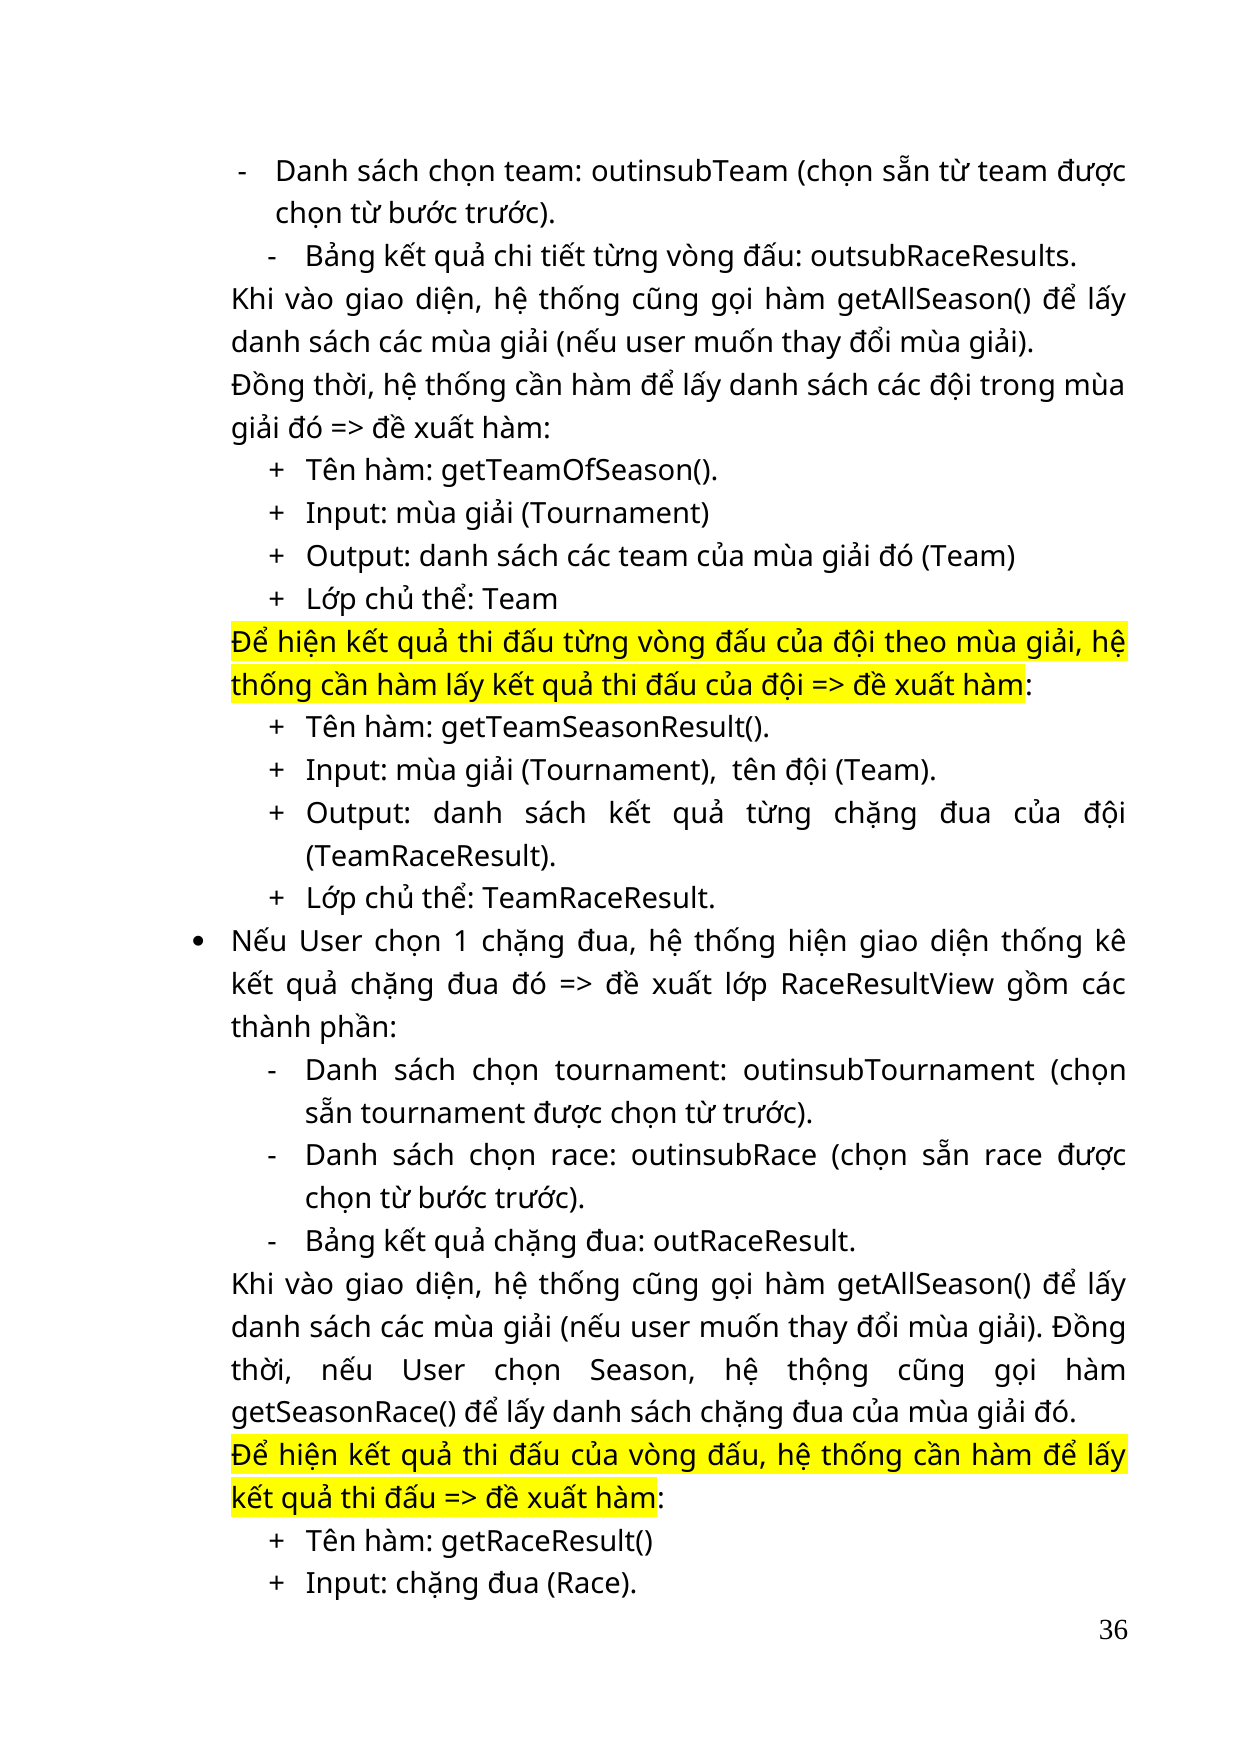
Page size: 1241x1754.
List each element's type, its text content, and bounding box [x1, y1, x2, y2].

list Lớp chủ thể: Team [268, 578, 1128, 618]
list Output: danh sách kết quả từng chặng đua của đội (TeamRaceResult). [268, 792, 1128, 875]
list Danh sách chọn team: outinsubTeam (chọn sẵn từ team được chọn từ bước trước). [237, 150, 1128, 232]
list Nếu User chọn 1 chặng đua, hệ thống hiện giao diện thống kê kết quả chặng đua đó => đề xuất lớp RaceResultView gồm các thành phần: [193, 921, 1128, 1046]
list Bảng kết quả chi tiết từng vòng đấu: outsubRaceResults. [267, 236, 1128, 275]
list Tên hàm: getTeamOfSeason(). [268, 450, 1128, 489]
list Danh sách chọn race: outinsubRace (chọn sẵn race được chọn từ bước trước). [267, 1135, 1128, 1217]
list Khi vào giao diện, hệ thống cũng gọi hàm getAllSeason() để lấy danh sách các mùa giải (nếu user muốn thay đổi mùa giải). Đồng thời, nếu User chọn Season, hệ thộng cũng gọi hàm getSeasonRace() để lấy danh sách chặng đua của mùa giải đó. [231, 1263, 1128, 1431]
list Để hiện kết quả thi đấu từng vòng đấu của đội theo mùa giải, hệ thống cần hàm lấy kết quả thi đấu của đội => đề xuất hàm: [231, 661, 1128, 703]
list Danh sách chọn tournament: outinsubTournament (chọn sẵn tournament được chọn từ trước). [267, 1049, 1128, 1132]
list Output: danh sách các team của mùa giải đó (Team) [268, 535, 1128, 575]
list Input: mùa giải (Tournament), tên đội (Team). [268, 749, 1128, 789]
list Để hiện kết quả thi đấu của vòng đấu, hệ thống cần hàm để lấy kết quả thi đấu => đề xuất hàm: [231, 1474, 1128, 1517]
list Tên hàm: getRaceResult() [268, 1520, 1128, 1560]
list Input: mùa giải (Tournament) [268, 492, 1128, 532]
list Input: chặng đua (Race). [268, 1563, 1128, 1602]
list Bảng kết quả chặng đua: outRaceResult. [267, 1220, 1128, 1260]
list Khi vào giao diện, hệ thống cũng gọi hàm getAllSeason() để lấy danh sách các mùa giải (nếu user muốn thay đổi mùa giải). [231, 278, 1128, 361]
list Tên hàm: getTeamSeasonResult(). [268, 707, 1128, 746]
list Đồng thời, hệ thống cần hàm để lấy danh sách các đội trong mùa giải đó => đề xuất hàm: [231, 364, 1128, 447]
list Lớp chủ thể: TeamRaceResult. [268, 878, 1128, 917]
